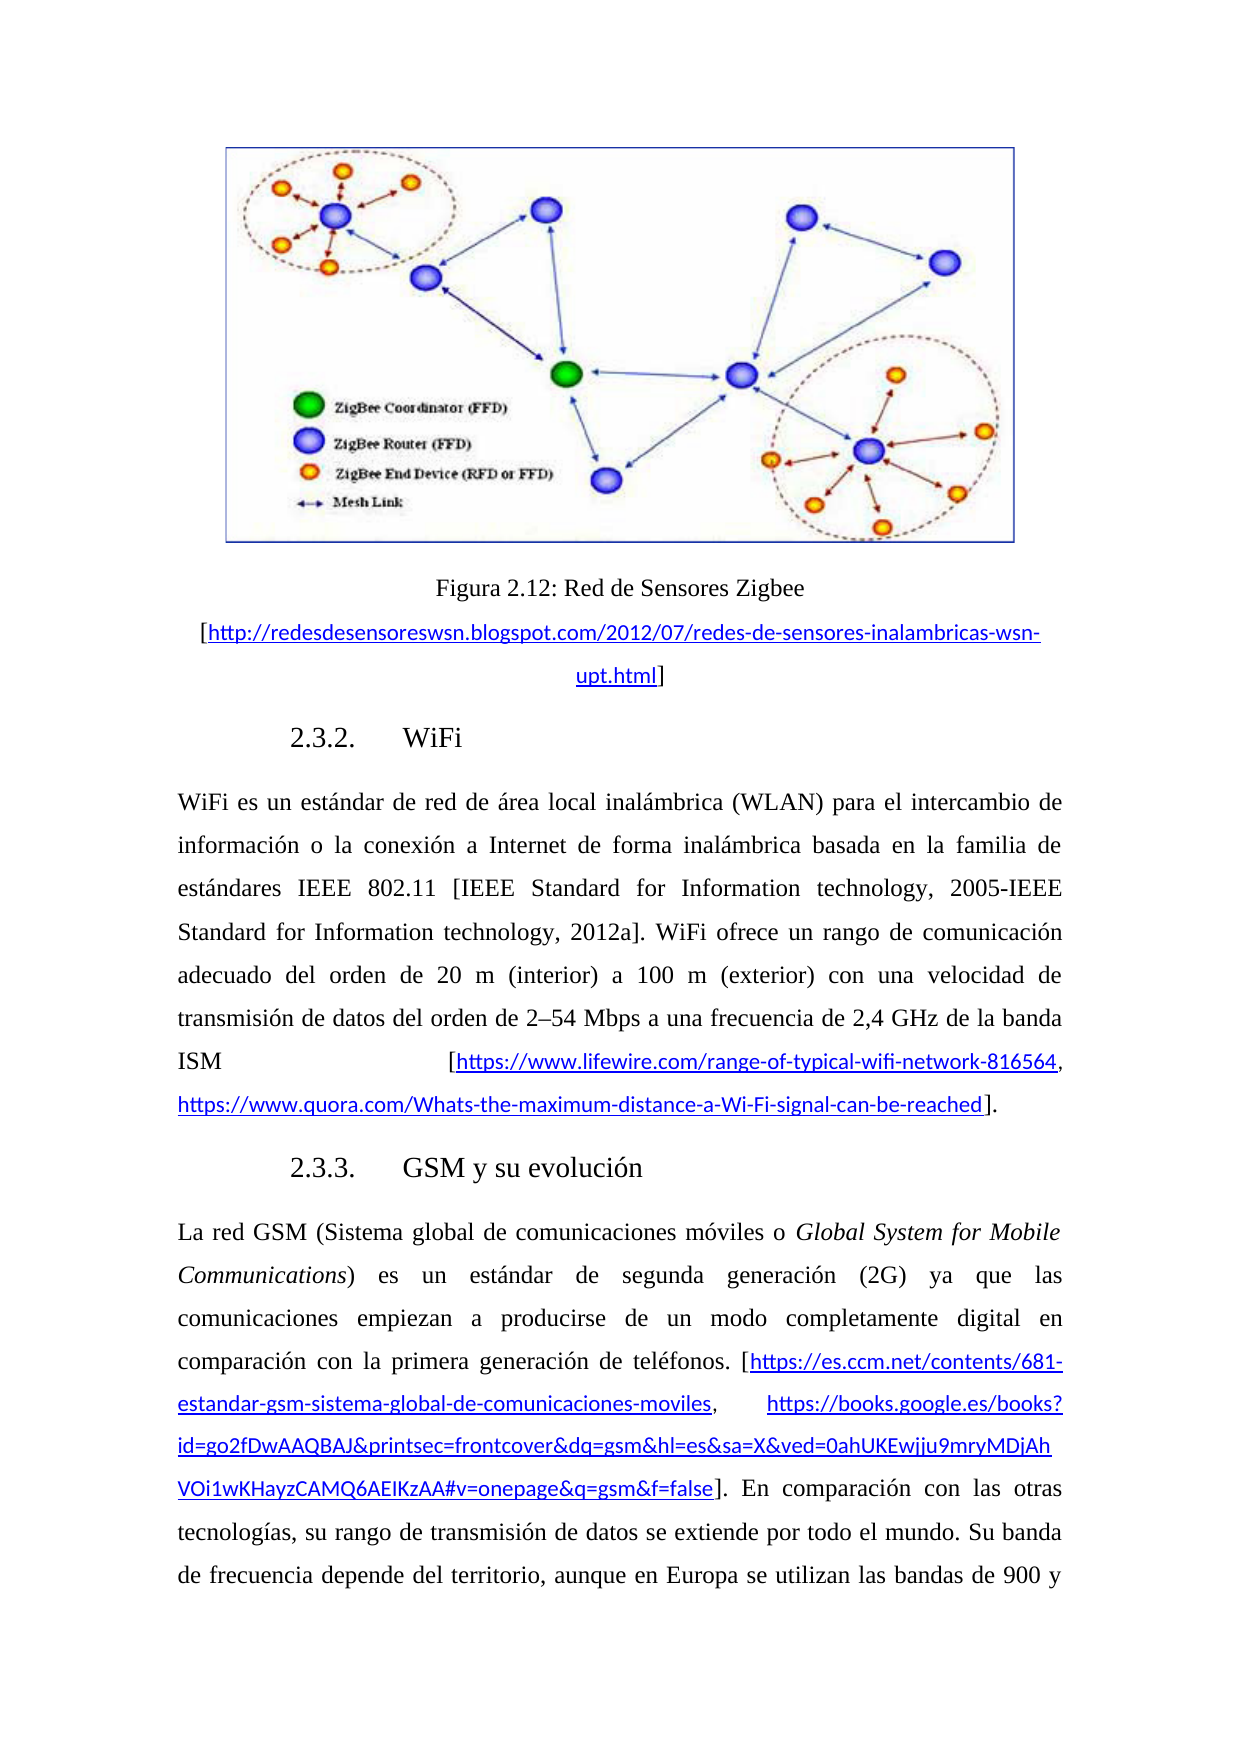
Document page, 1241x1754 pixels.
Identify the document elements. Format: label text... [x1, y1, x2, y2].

list GSM y su evolución [290, 1150, 1063, 1183]
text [177, 1217, 1063, 1589]
text Figura 2.12: Red de Sensores Zigbee [http://redesdesensoreswsn.blogspot.com/2012/07/redes-de-sensores-inalambricas-wsn-upt.html] [177, 573, 1063, 689]
picture [225, 147, 1015, 543]
list WiFi [290, 720, 1063, 754]
text WiFi es un estándar de red de área local inalámbrica (WLAN) para el intercambio de información o la conexión a Internet de forma inalámbrica basada en la familia de estándares IEEE 802.11 [IEEE Standard for Information technology, 2005-IEEE Standard for Information technology, 2012a]. WiFi ofrece un rango de comunicación adecuado del orden de 20 m (interior) a 100 m (exterior) con una velocidad de transmisión de datos del orden de 2–54 Mbps a una frecuencia de 2,4 GHz de la banda ISM [https://www.lifewire.com/range-of-typical-wifi-network-816564, https://www.quora.com/Whats-the-maximum-distance-a-Wi-Fi-signal-can-be-reached]. [177, 787, 1063, 1118]
